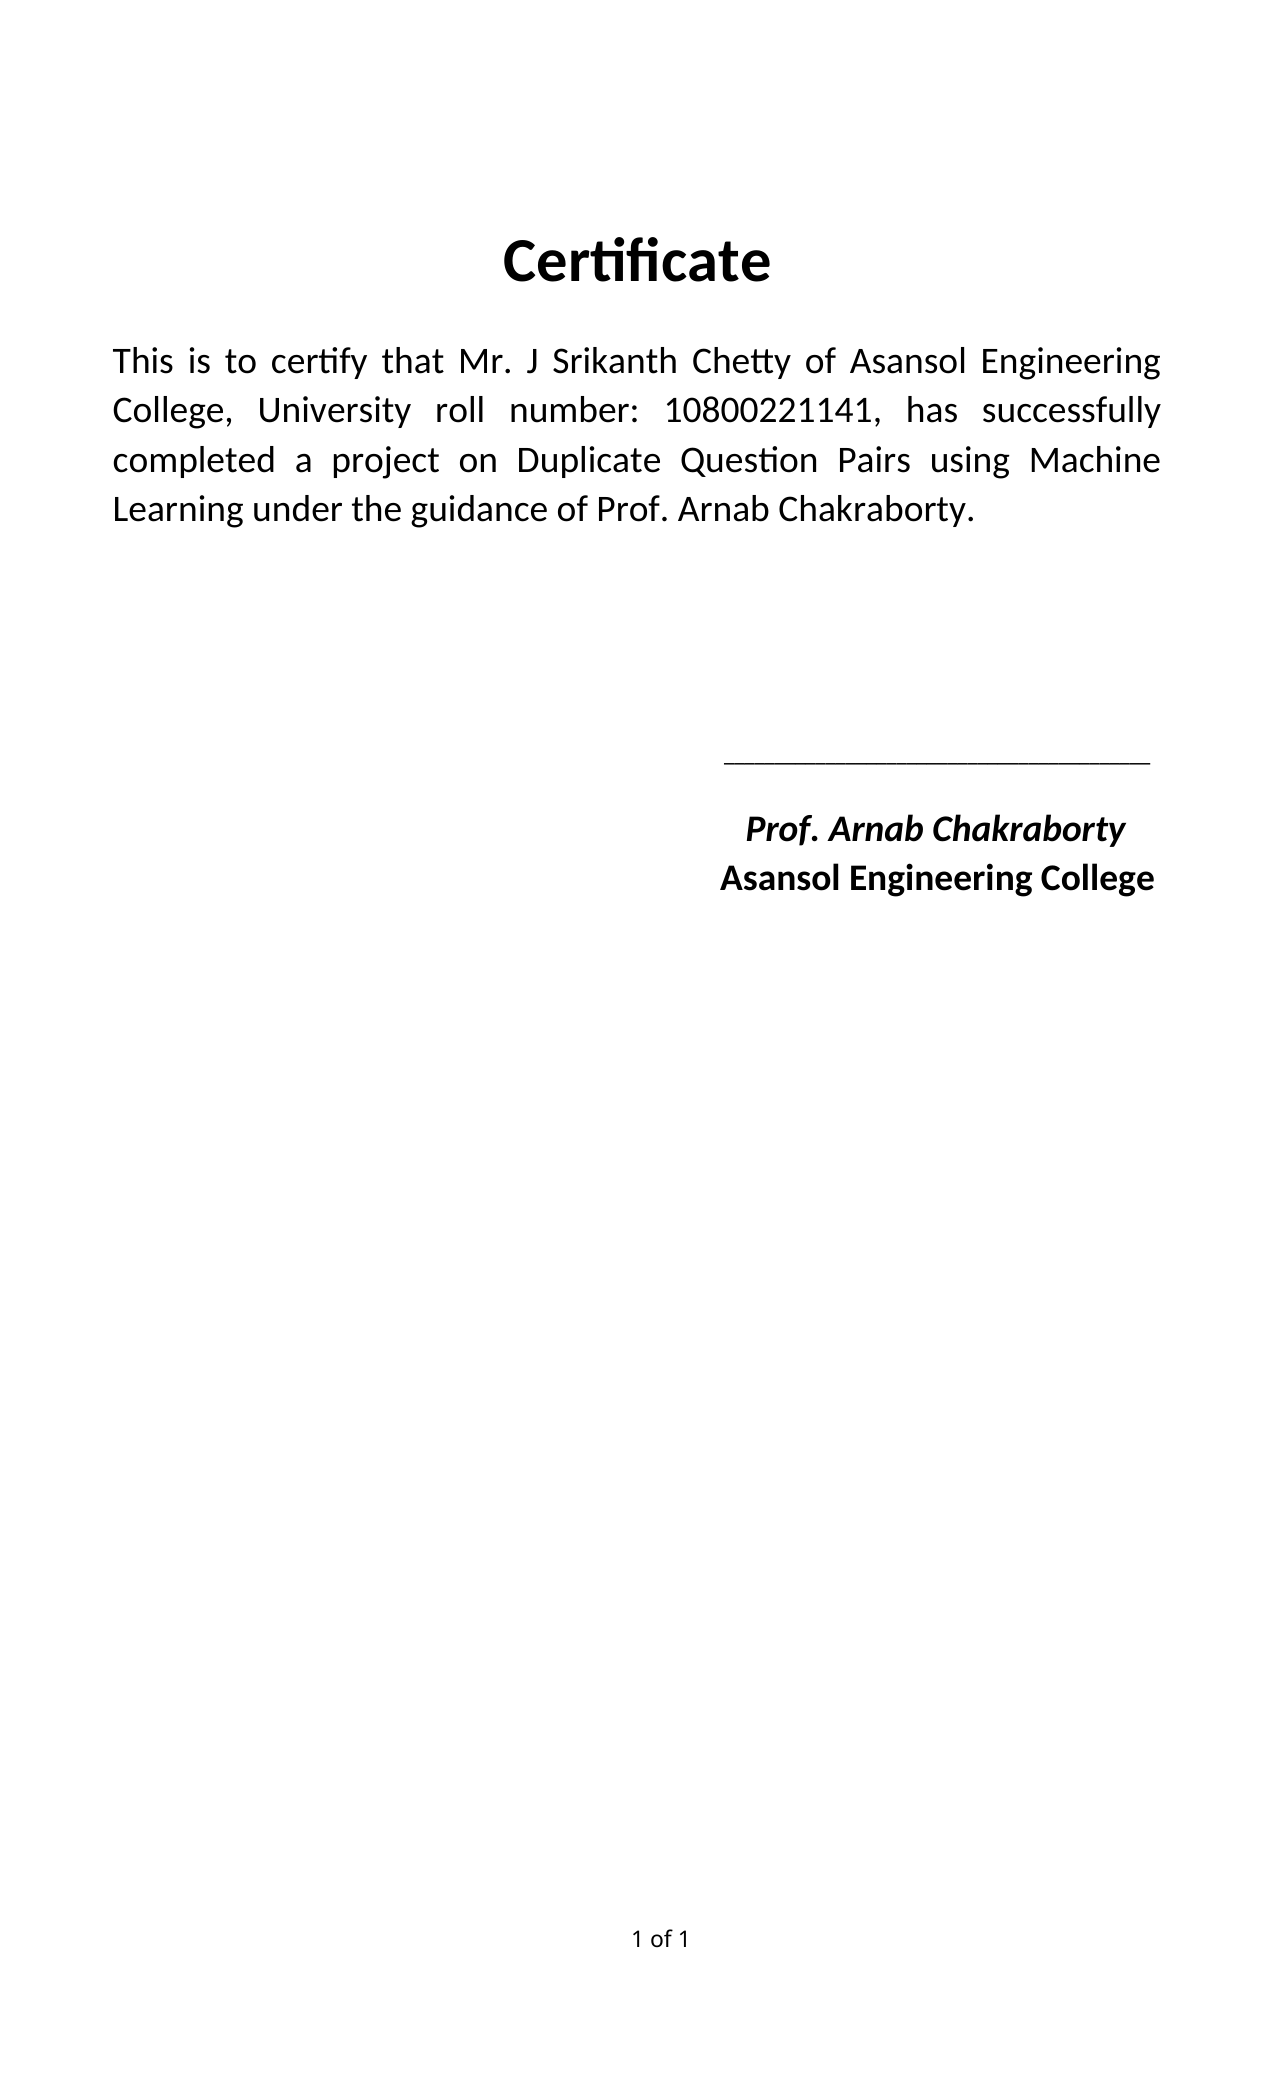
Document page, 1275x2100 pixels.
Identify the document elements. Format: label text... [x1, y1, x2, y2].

text This is to certify that Mr. J Srikanth Chetty of Asansol Engineering College, University roll number: 10800221141, has successfully completed a project on Duplicate Question Pairs using Machine Learning under the guidance of Prof. Arnab Chakraborty. [112, 337, 1162, 531]
text Prof. Arnab Chakraborty [712, 805, 1162, 851]
text Asansol Engineering College [712, 854, 1162, 900]
text __________________________________________ [712, 703, 1162, 768]
subtitle Certificate [112, 221, 1162, 297]
